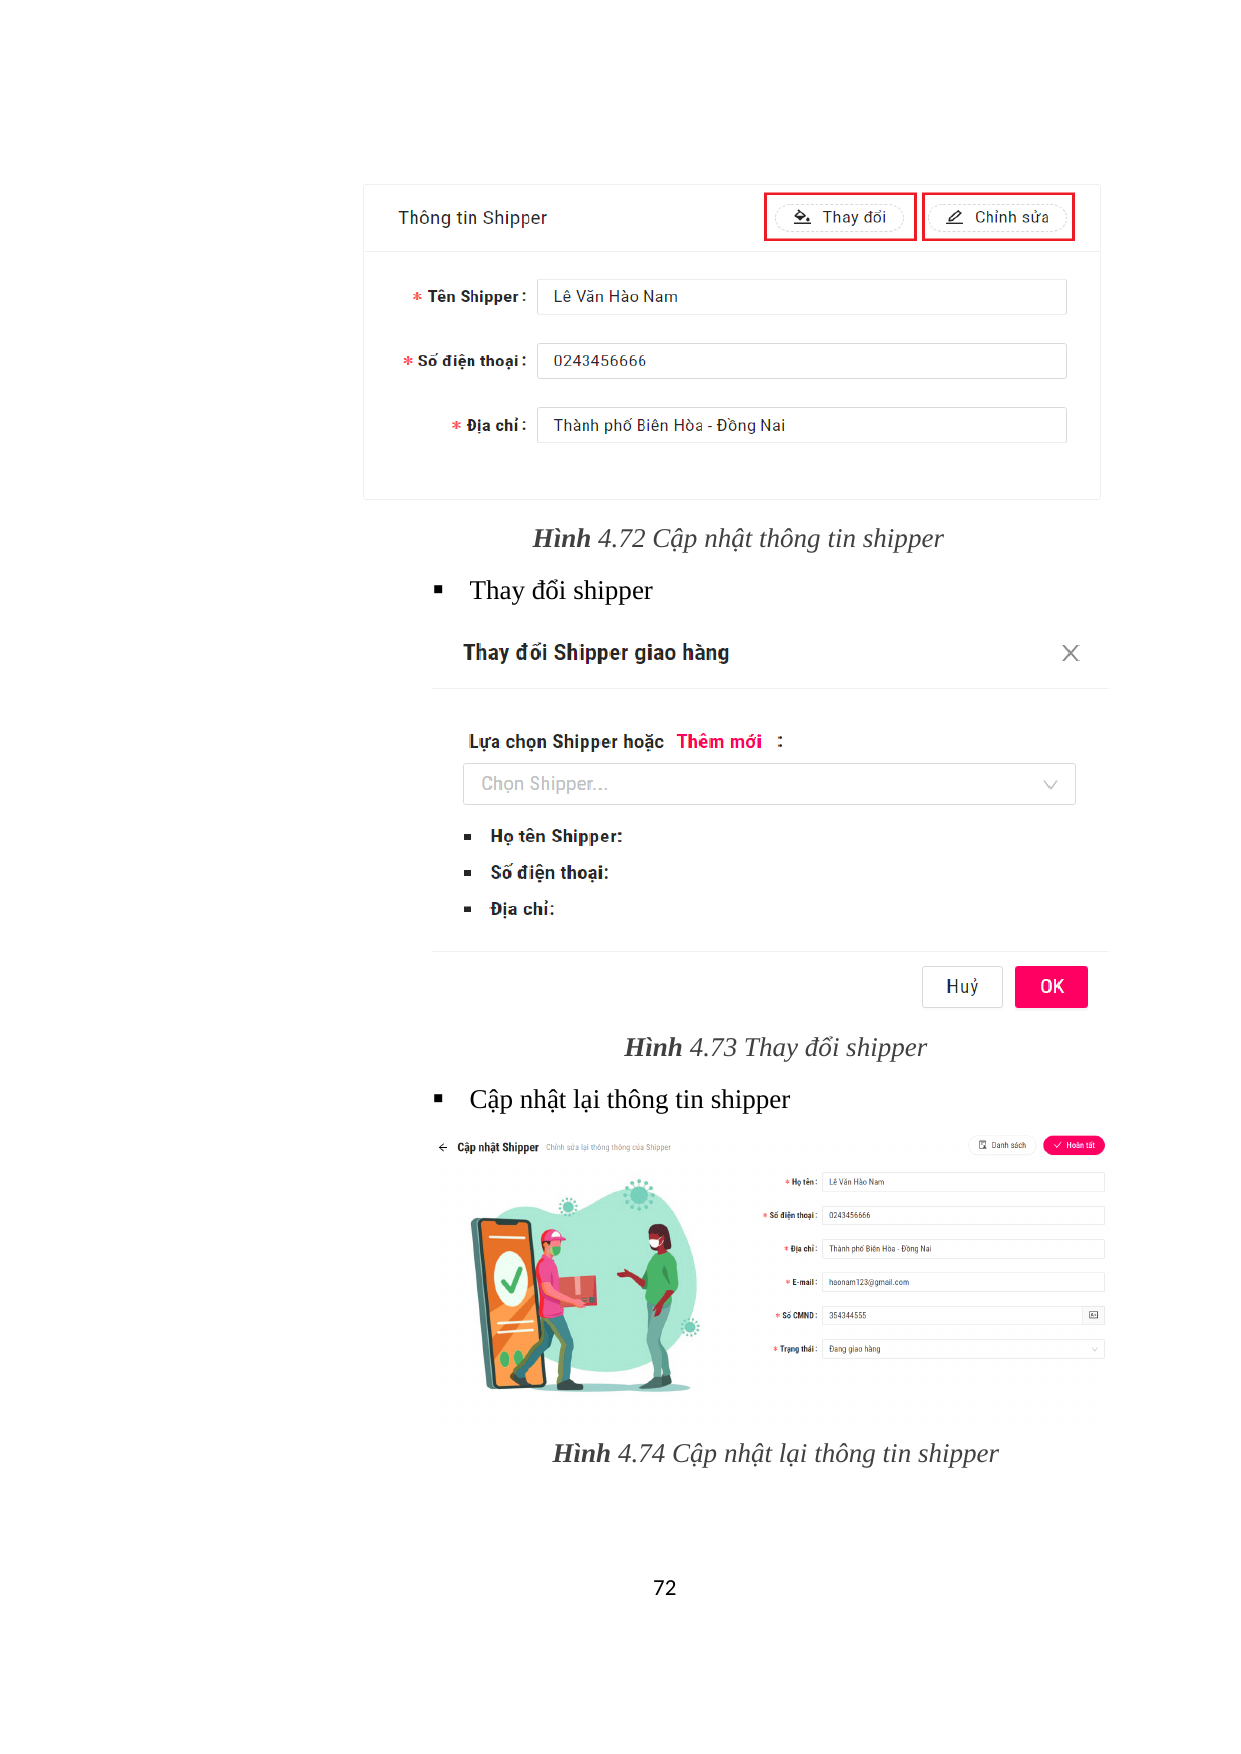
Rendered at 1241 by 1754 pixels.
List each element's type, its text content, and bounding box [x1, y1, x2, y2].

picture [431, 1130, 1112, 1423]
picture [356, 177, 1104, 509]
list Cập nhật lại thông tin shipper [432, 1083, 1122, 1114]
list Thay đổi shipper [432, 574, 1122, 606]
picture [431, 621, 1109, 1017]
